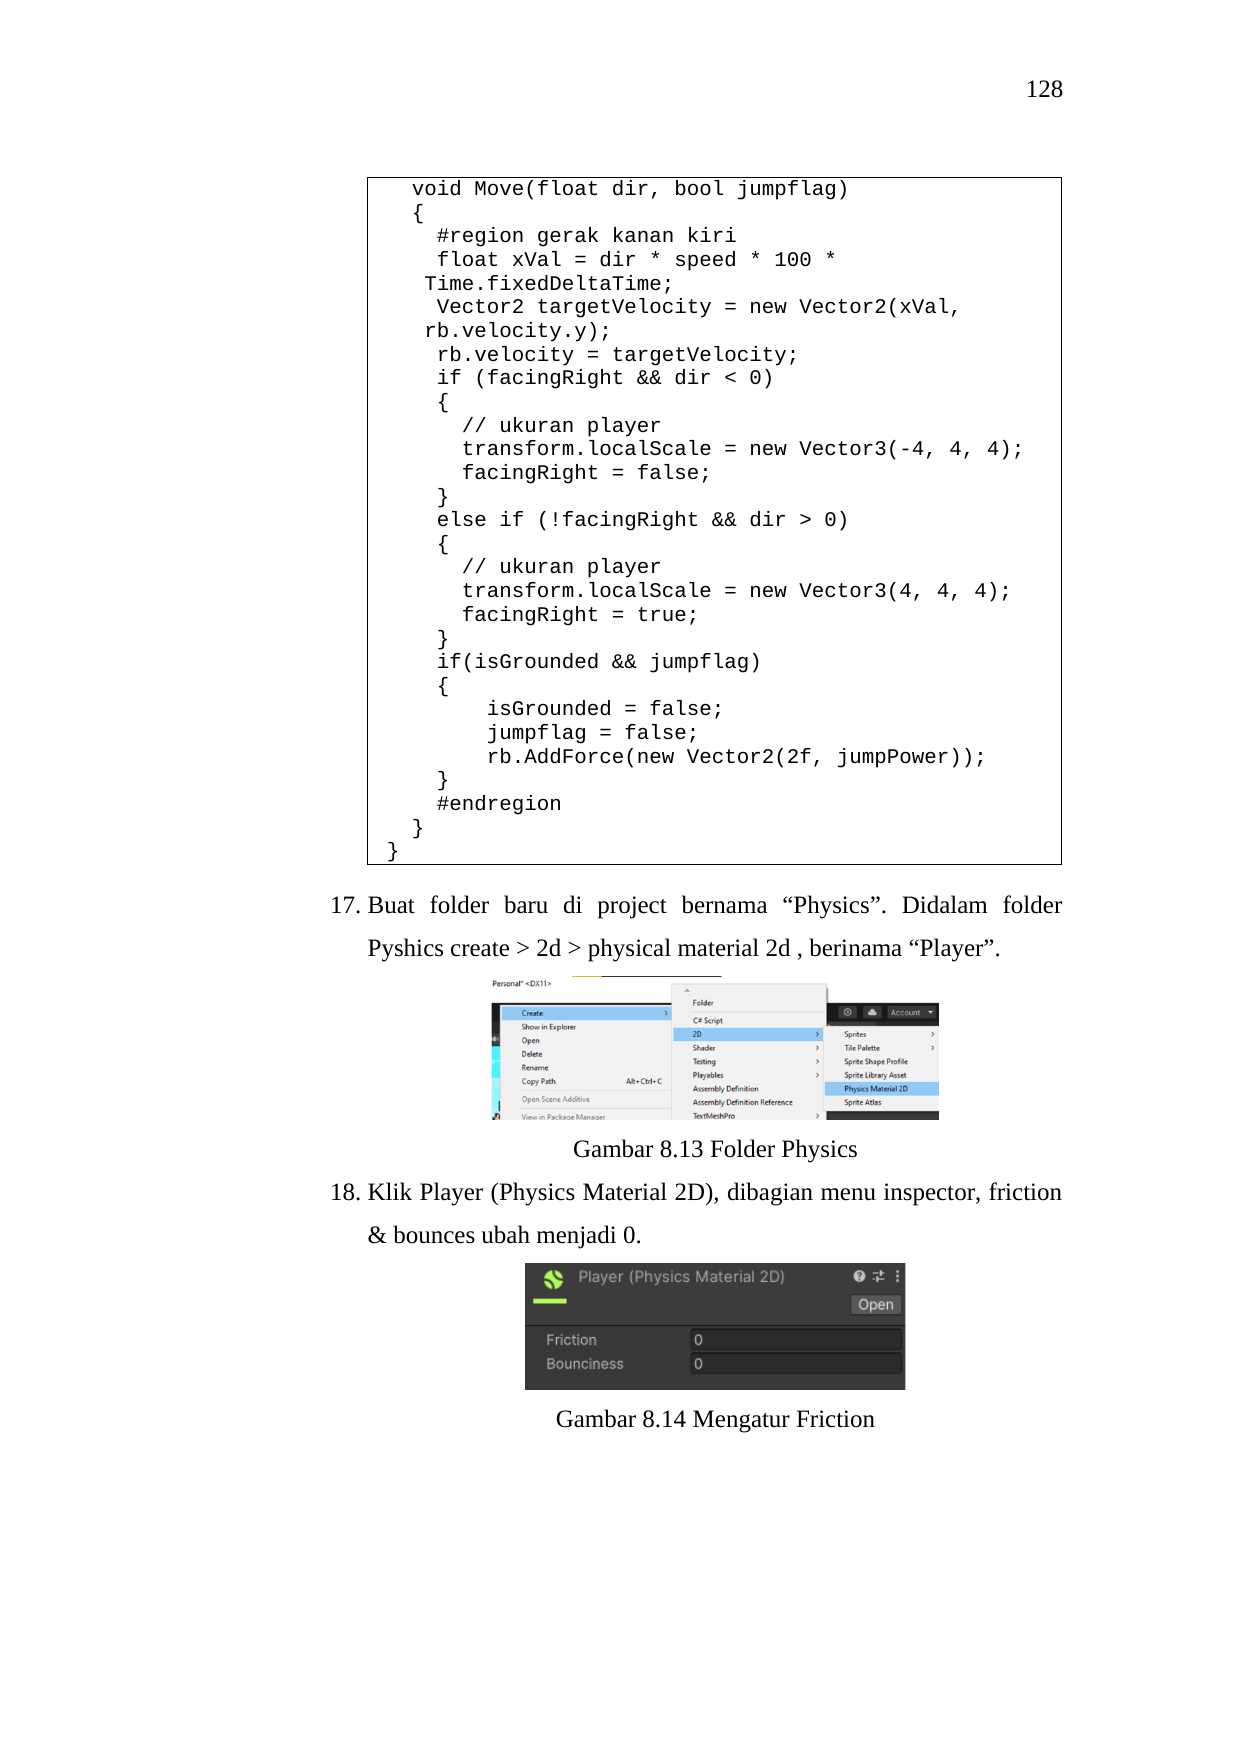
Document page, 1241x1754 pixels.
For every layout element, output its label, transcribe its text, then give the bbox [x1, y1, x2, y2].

picture [491, 976, 939, 1120]
subtitle Mengatur Friction [367, 1404, 1063, 1433]
list Klik Player (Physics Material 2D), dibagian menu inspector, friction & bounces ubah menjadi 0. [330, 1177, 1063, 1249]
subtitle Folder Physics [367, 1134, 1063, 1163]
picture [525, 1263, 906, 1390]
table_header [368, 178, 1061, 864]
list Buat folder baru di project bernama “Physics”. Didalam folder Pyshics create > 2d > physical material 2d , berinama “Player”. [330, 890, 1063, 962]
